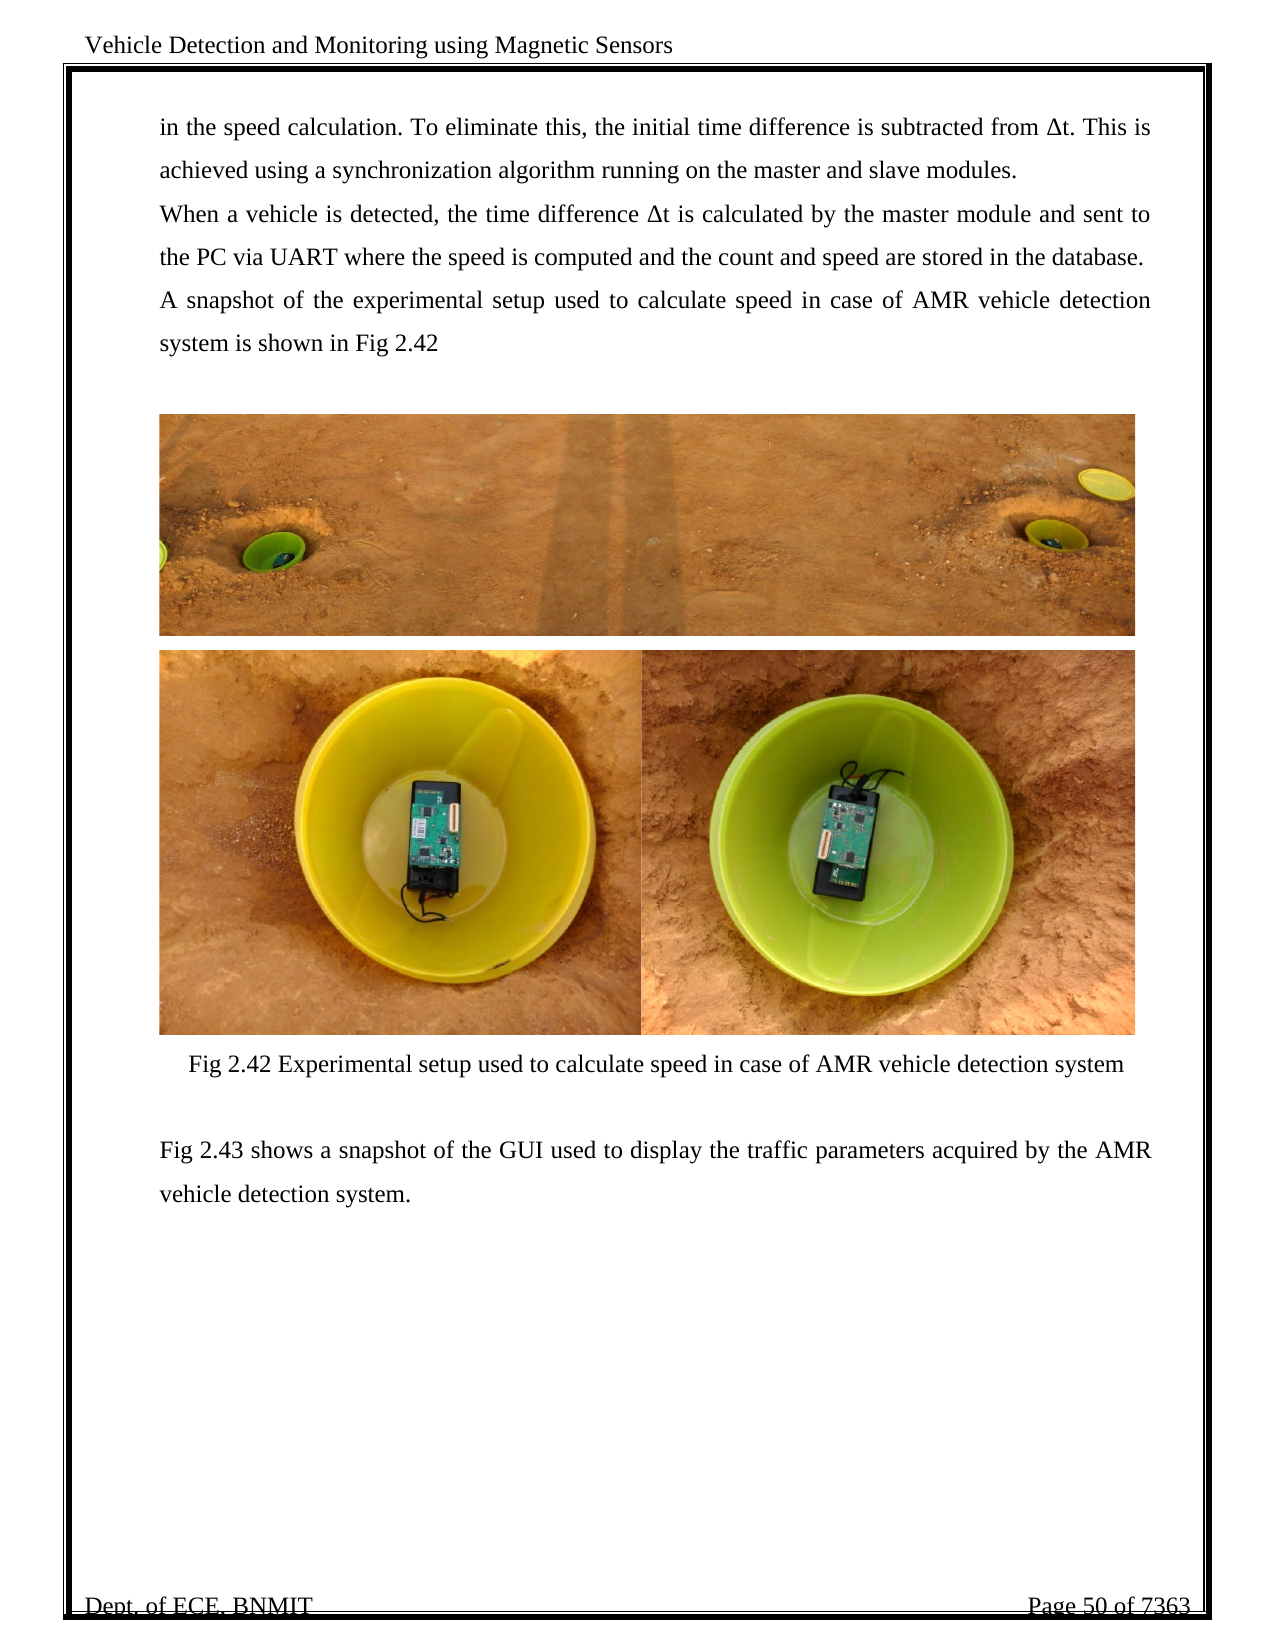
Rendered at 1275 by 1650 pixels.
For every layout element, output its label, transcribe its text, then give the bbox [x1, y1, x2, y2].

picture [159, 414, 1135, 636]
list Fig 2.42 Experimental setup used to calculate speed in case of AMR vehicle detection system [159, 1049, 1153, 1078]
list Fig 2.43 shows a snapshot of the GUI used to display the traffic parameters acquired by the AMR vehicle detection system. [159, 1136, 1153, 1207]
picture [159, 650, 1135, 1035]
list When a vehicle is detected, the time difference Δt is calculated by the master module and sent to the PC via UART where the speed is computed and the count and speed are stored in the database. [159, 199, 1153, 271]
list A snapshot of the experimental setup used to calculate speed in case of AMR vehicle detection system is shown in Fig 2.42 [159, 285, 1153, 357]
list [159, 112, 1153, 184]
